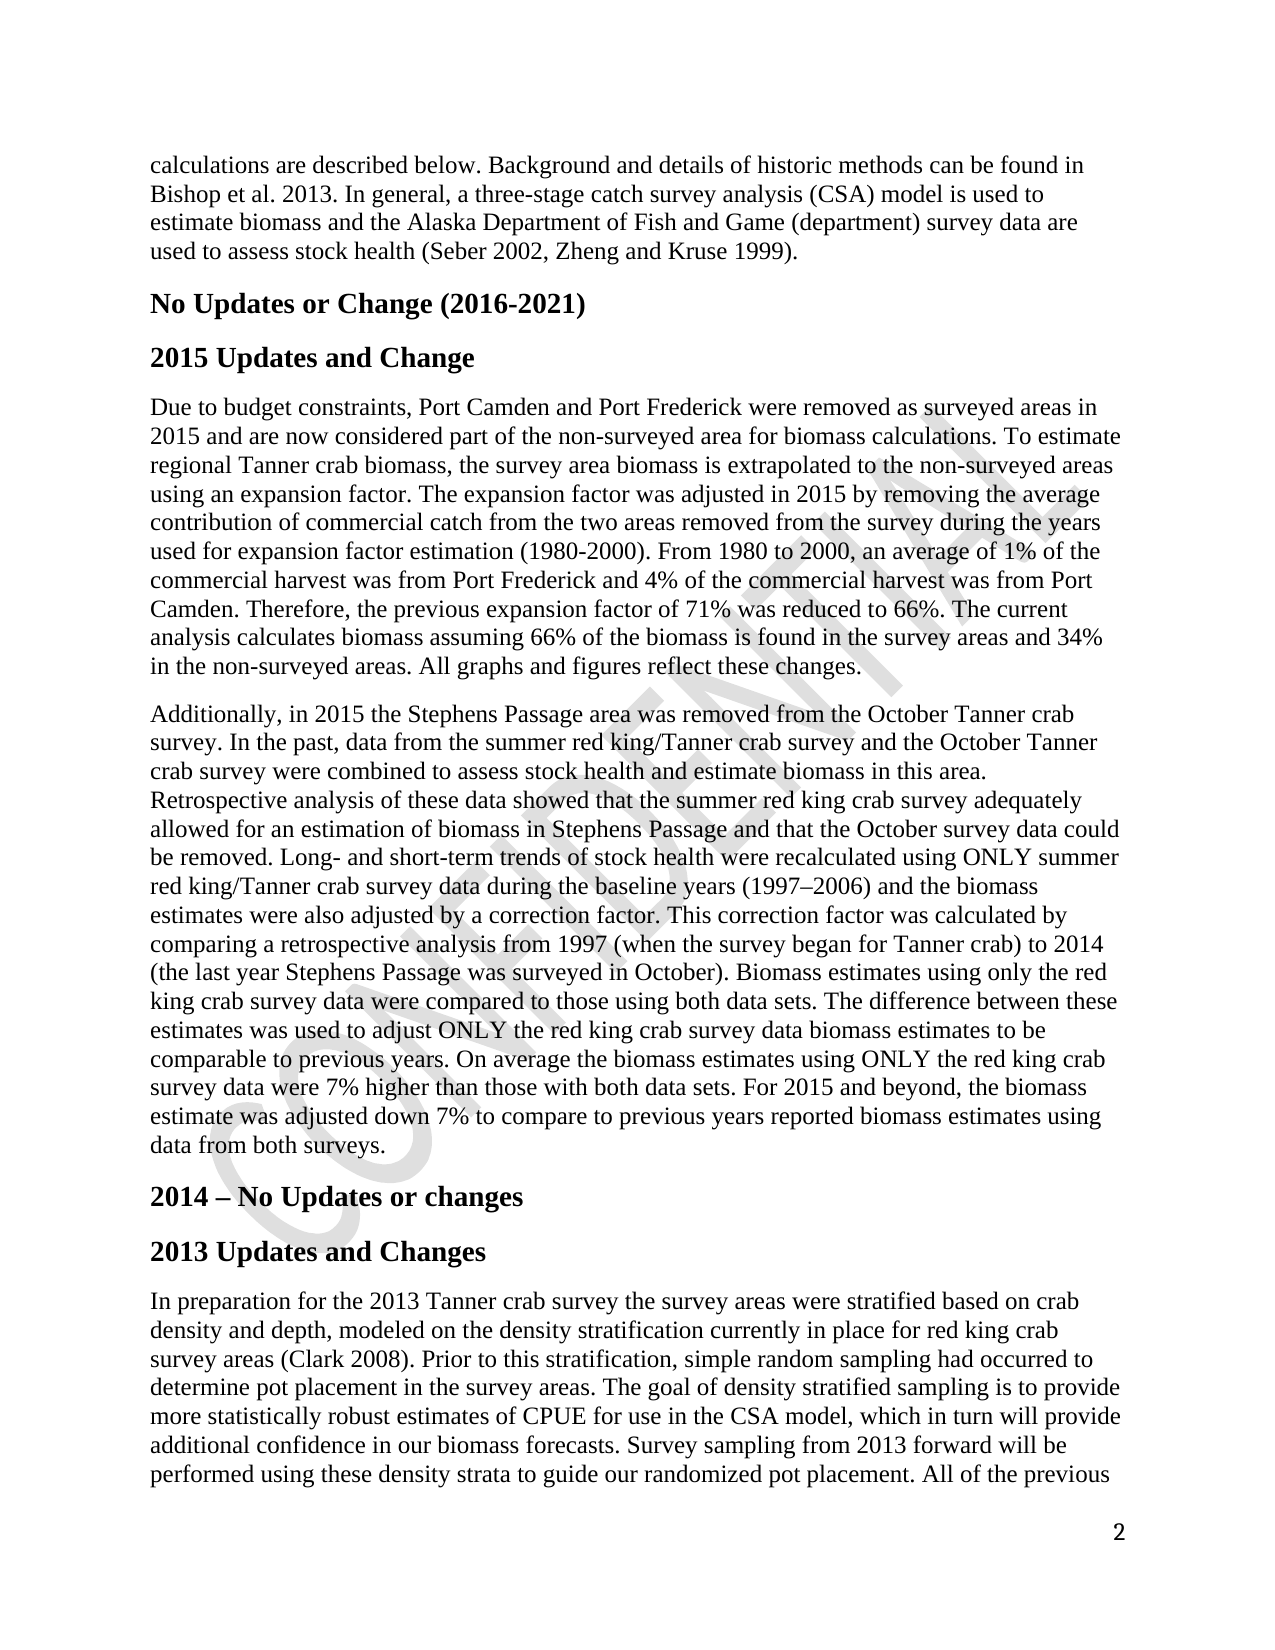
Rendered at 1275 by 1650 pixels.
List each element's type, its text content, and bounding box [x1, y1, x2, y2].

subtitle No Updates or Change (2016-2021) [150, 286, 1125, 319]
subtitle 2015 Updates and Change [150, 340, 1125, 374]
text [150, 150, 1125, 265]
subtitle 2013 Updates and Changes [150, 1234, 1125, 1267]
subtitle 2014 – No Updates or changes [150, 1179, 1125, 1213]
text Due to budget constraints, Port Camden and Port Frederick were removed as surveyed areas in 2015 and are now considered part of the non-surveyed area for biomass calculations. To estimate regional Tanner crab biomass, the survey area biomass is extrapolated to the non-surveyed areas using an expansion factor. The expansion factor was adjusted in 2015 by removing the average contribution of commercial catch from the two areas removed from the survey during the years used for expansion factor estimation (1980-2000). From 1980 to 2000, an average of 1% of the commercial harvest was from Port Frederick and 4% of the commercial harvest was from Port Camden. Therefore, the previous expansion factor of 71% was reduced to 66%. The current analysis calculates biomass assuming 66% of the biomass is found in the survey areas and 34% in the non-surveyed areas. All graphs and figures reflect these changes. [150, 392, 1125, 680]
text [150, 1286, 1125, 1487]
text Additionally, in 2015 the Stephens Passage area was removed from the October Tanner crab survey. In the past, data from the summer red king/Tanner crab survey and the October Tanner crab survey were combined to assess stock health and estimate biomass in this area. Retrospective analysis of these data showed that the summer red king crab survey adequately allowed for an estimation of biomass in Stephens Passage and that the October survey data could be removed. Long- and short-term trends of stock health were recalculated using ONLY summer red king/Tanner crab survey data during the baseline years (1997–2006) and the biomass estimates were also adjusted by a correction factor. This correction factor was calculated by comparing a retrospective analysis from 1997 (when the survey began for Tanner crab) to 2014 (the last year Stephens Passage was surveyed in October). Biomass estimates using only the red king crab survey data were compared to those using both data sets. The difference between these estimates was used to adjust ONLY the red king crab survey data biomass estimates to be comparable to previous years. On average the biomass estimates using ONLY the red king crab survey data were 7% higher than those with both data sets. For 2015 and beyond, the biomass estimate was adjusted down 7% to compare to previous years reported biomass estimates using data from both surveys. [150, 699, 1125, 1159]
